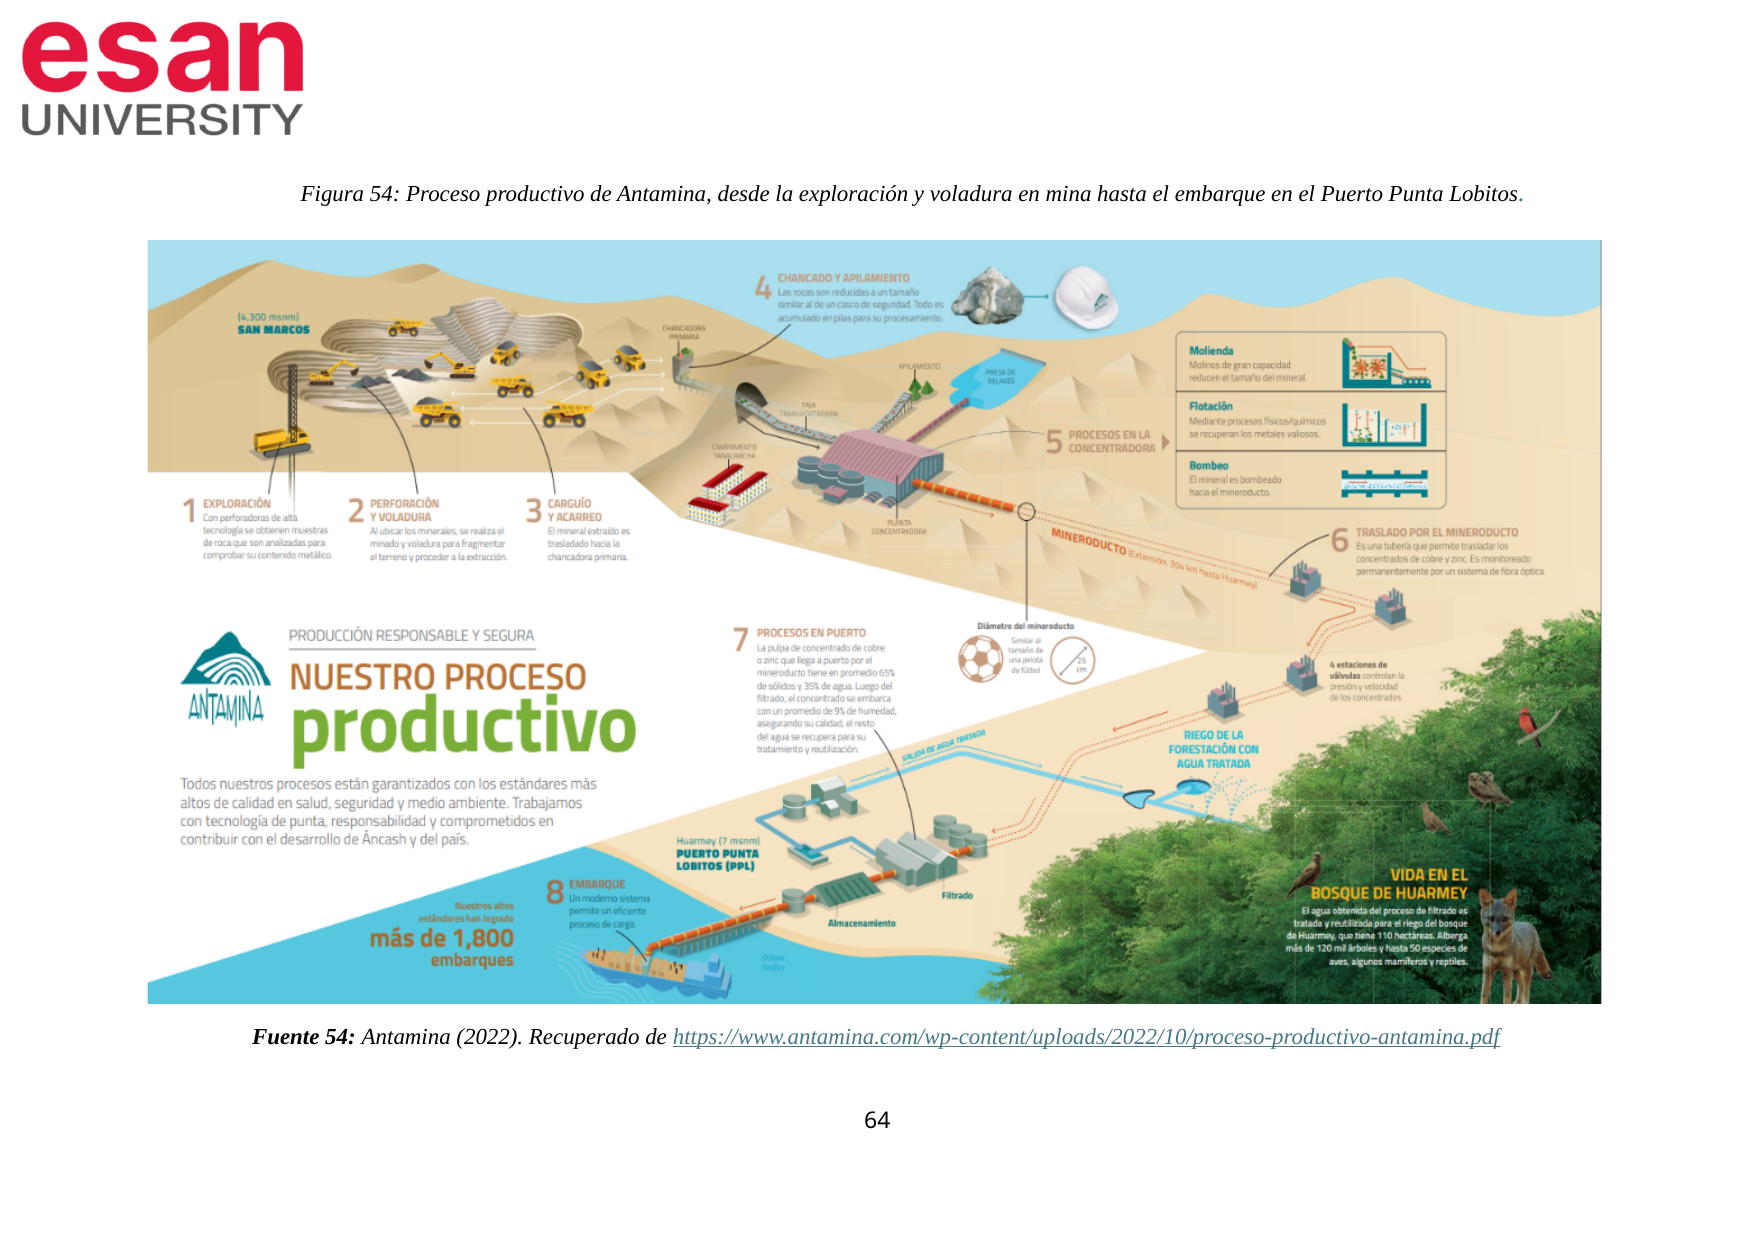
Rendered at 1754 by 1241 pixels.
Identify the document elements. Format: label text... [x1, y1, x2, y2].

picture [147, 240, 1602, 1004]
text Fuente 54: Antamina (2022). Recuperado de https://www.antamina.com/wp-content/uploads/2022/10/proceso-productivo-antamina.pdf [148, 1023, 1606, 1049]
text Figura 54: Proceso productivo de Antamina, desde la exploración y voladura en mina hasta el embarque en el Puerto Punta Lobitos. [221, 177, 1606, 208]
picture [15, 6, 311, 157]
